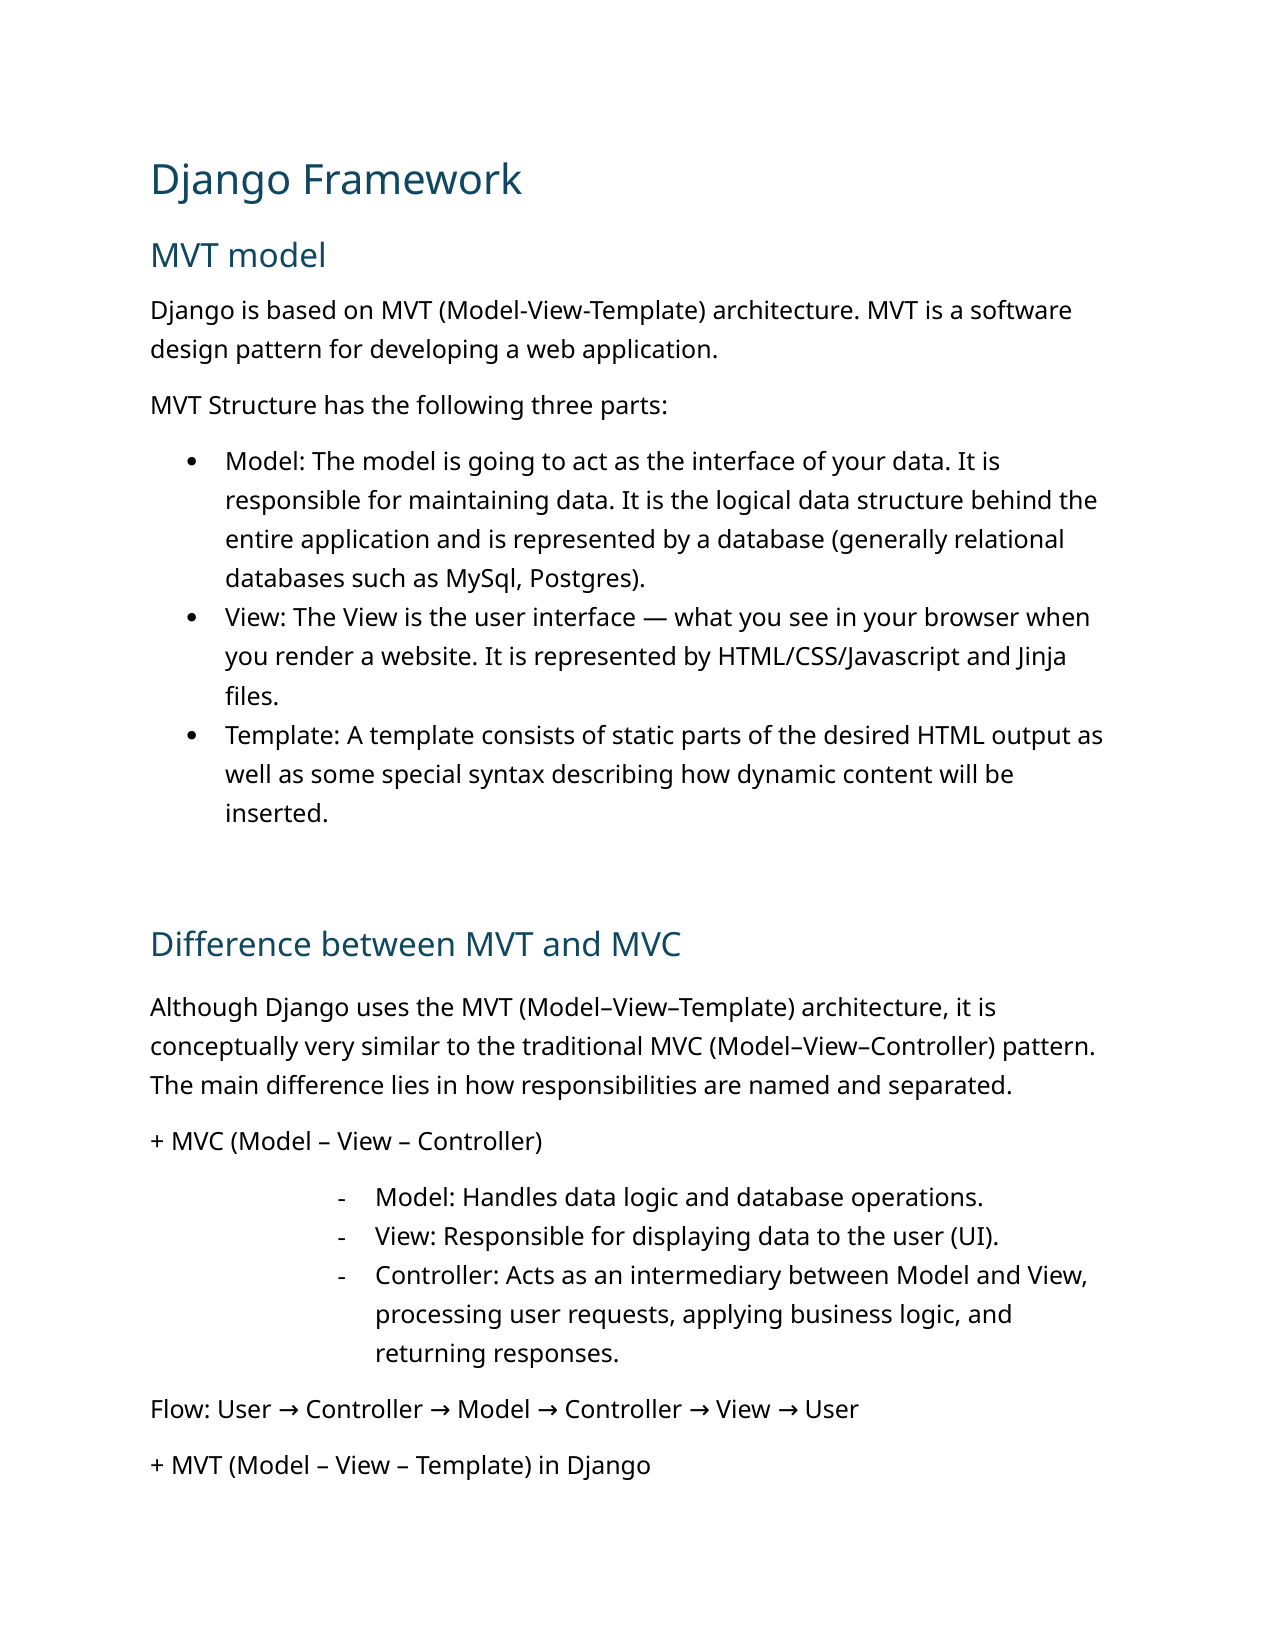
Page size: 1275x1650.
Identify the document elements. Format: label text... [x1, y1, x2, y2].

text Difference between MVT and MVC [150, 920, 1125, 966]
list View: The View is the user interface — what you see in your browser when you render a website. It is represented by HTML/CSS/Javascript and Jinja files. [187, 600, 1125, 712]
list Controller: Acts as an intermediary between Model and View, processing user requests, applying business logic, and returning responses. [337, 1258, 1125, 1370]
list View: Responsible for displaying data to the user (UI). [337, 1218, 1125, 1252]
list Model: The model is going to act as the interface of your data. It is responsible for maintaining data. It is the logical data structure behind the entire application and is represented by a database (generally relational databases such as MySql, Postgres). [187, 443, 1125, 595]
text Django is based on MVT (Model-View-Template) architecture. MVT is a software design pattern for developing a web application. [150, 292, 1125, 366]
subtitle MVT model [150, 232, 1125, 277]
text + MVC (Model – View – Controller) [150, 1123, 1125, 1157]
text + MVT (Model – View – Template) in Django [150, 1448, 1125, 1482]
text Flow: User → Controller → Model → Controller → View → User [150, 1392, 1125, 1426]
list Model: Handles data logic and database operations. [337, 1179, 1125, 1213]
subtitle Django Framework [150, 150, 1125, 207]
list Template: A template consists of static parts of the desired HTML output as well as some special syntax describing how dynamic content will be inserted. [187, 717, 1125, 830]
text MVT Structure has the following three parts: [150, 387, 1125, 421]
text Although Django uses the MVT (Model–View–Template) architecture, it is conceptually very similar to the traditional MVC (Model–View–Controller) pattern. The main difference lies in how responsibilities are named and separated. [150, 989, 1125, 1102]
